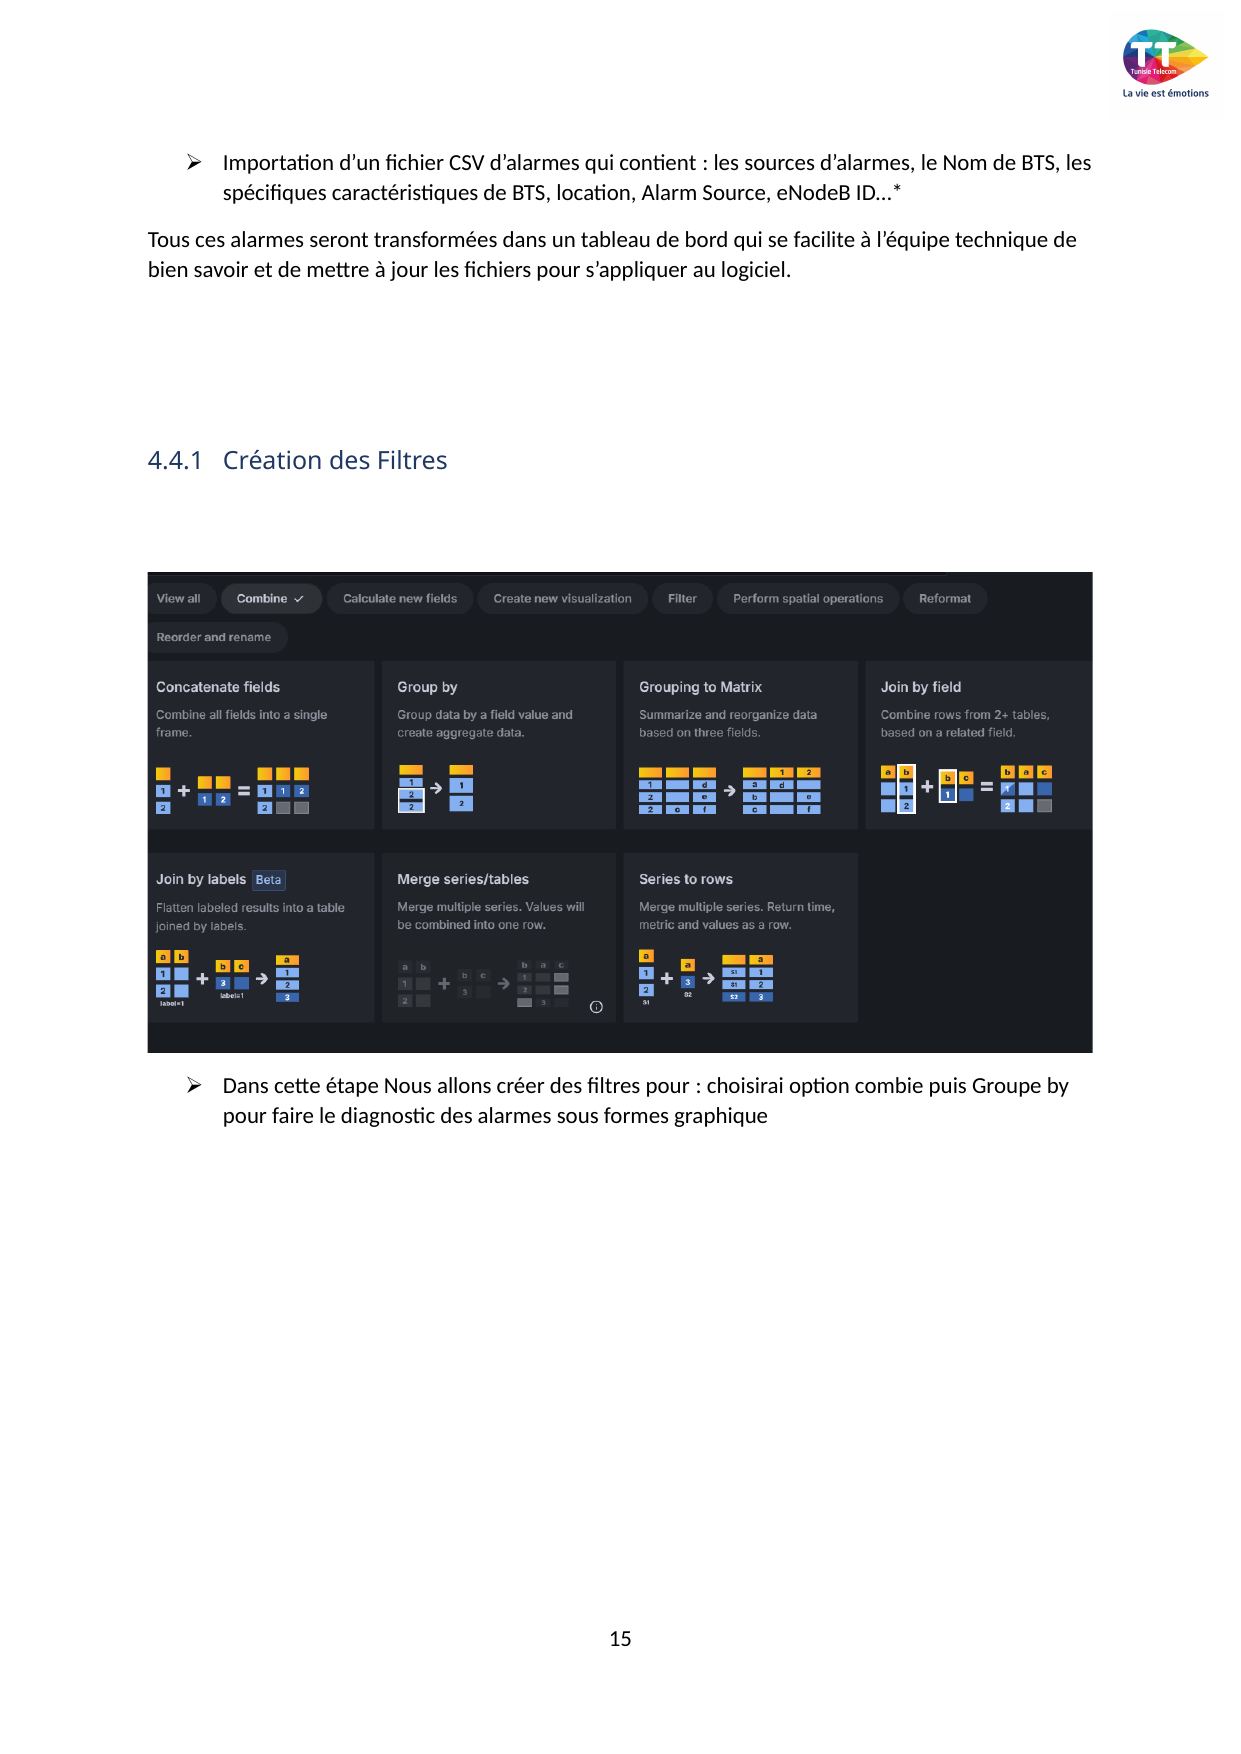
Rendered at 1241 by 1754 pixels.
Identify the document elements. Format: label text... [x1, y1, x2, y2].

list Importation d’un fichier CSV d’alarmes qui contient : les sources d’alarmes, le Nom de BTS, les spécifiques caractéristiques de BTS, location, Alarm Source, eNodeB ID…* [185, 148, 1093, 206]
text Tous ces alarmes seront transformées dans un tableau de bord qui se facilite à l’équipe technique de bien savoir et de mettre à jour les fichiers pour s’appliquer au logiciel. [148, 225, 1093, 283]
list Dans cette étape Nous allons créer des filtres pour : choisirai option combie puis Groupe by pour faire le diagnostic des alarmes sous formes graphique [185, 1071, 1093, 1129]
picture [147, 572, 1093, 1053]
picture [1107, 11, 1224, 120]
subtitle Création des Filtres [148, 442, 1093, 476]
